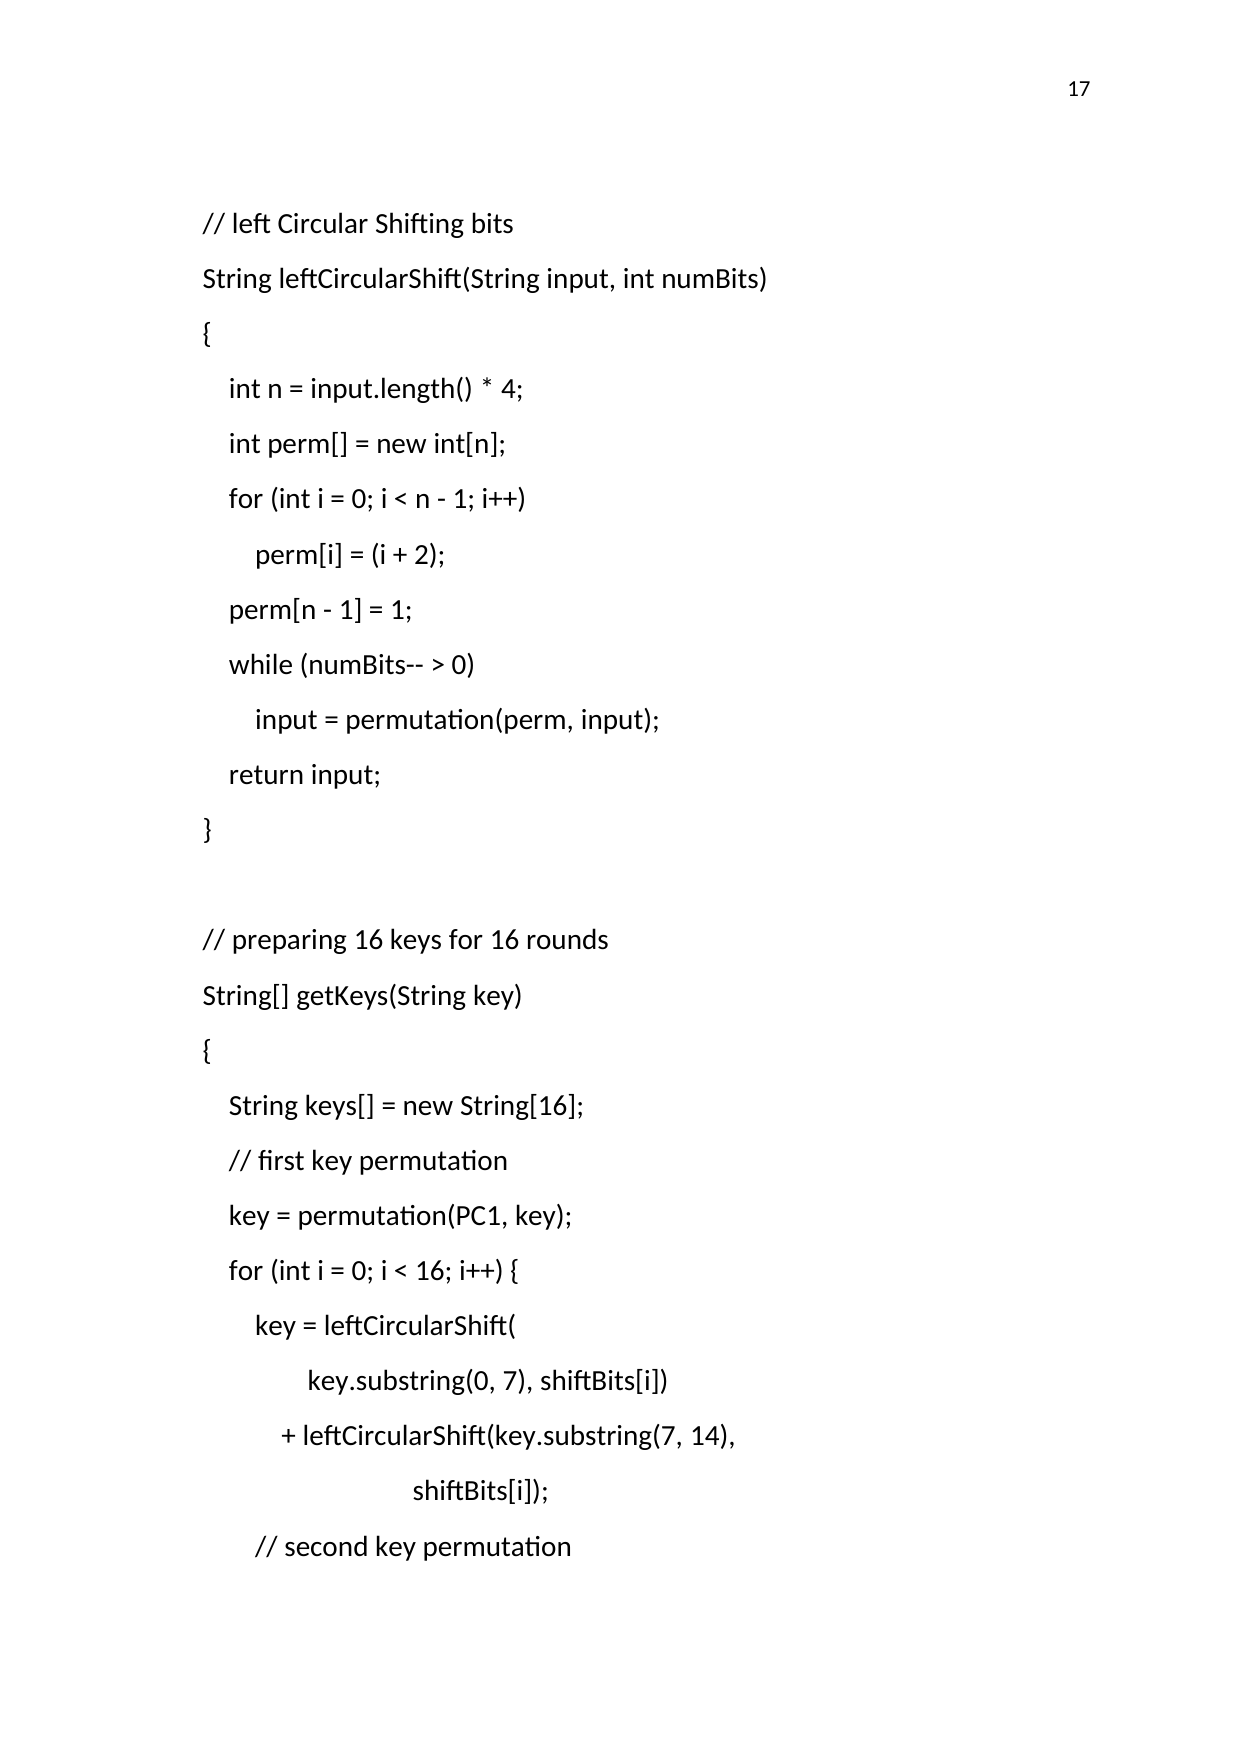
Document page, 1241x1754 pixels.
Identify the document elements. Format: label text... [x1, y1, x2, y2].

text for (int i = 0; i < 16; i++) { [150, 1252, 1090, 1288]
text key.substring(0, 7), shiftBits[i]) [150, 1362, 1090, 1398]
text String keys[] = new String[16]; [150, 1087, 1090, 1122]
text key = permutation(PC1, key); [150, 1197, 1090, 1233]
text String[] getKeys(String key) [150, 977, 1090, 1012]
text String leftCircularShift(String input, int numBits) [150, 260, 1090, 296]
text input = permutation(perm, input); [150, 701, 1090, 737]
text // preparing 16 keys for 16 rounds [150, 921, 1090, 957]
text { [150, 315, 1090, 351]
text key = leftCircularShift( [150, 1307, 1090, 1343]
text shiftBits[i]); [150, 1472, 1090, 1508]
text int perm[] = new int[n]; [150, 426, 1090, 461]
text int n = input.length() * 4; [150, 370, 1090, 406]
text // second key permutation [150, 1528, 1090, 1563]
text perm[i] = (i + 2); [150, 536, 1090, 571]
text return input; [150, 756, 1090, 792]
text + leftCircularShift(key.substring(7, 14), [150, 1417, 1090, 1453]
text perm[n - 1] = 1; [150, 591, 1090, 626]
text // left Circular Shifting bits [150, 205, 1090, 241]
text // first key permutation [150, 1142, 1090, 1177]
text while (numBits-- > 0) [150, 646, 1090, 682]
text { [150, 1032, 1090, 1067]
text } [150, 811, 1090, 847]
text for (int i = 0; i < n - 1; i++) [150, 481, 1090, 516]
